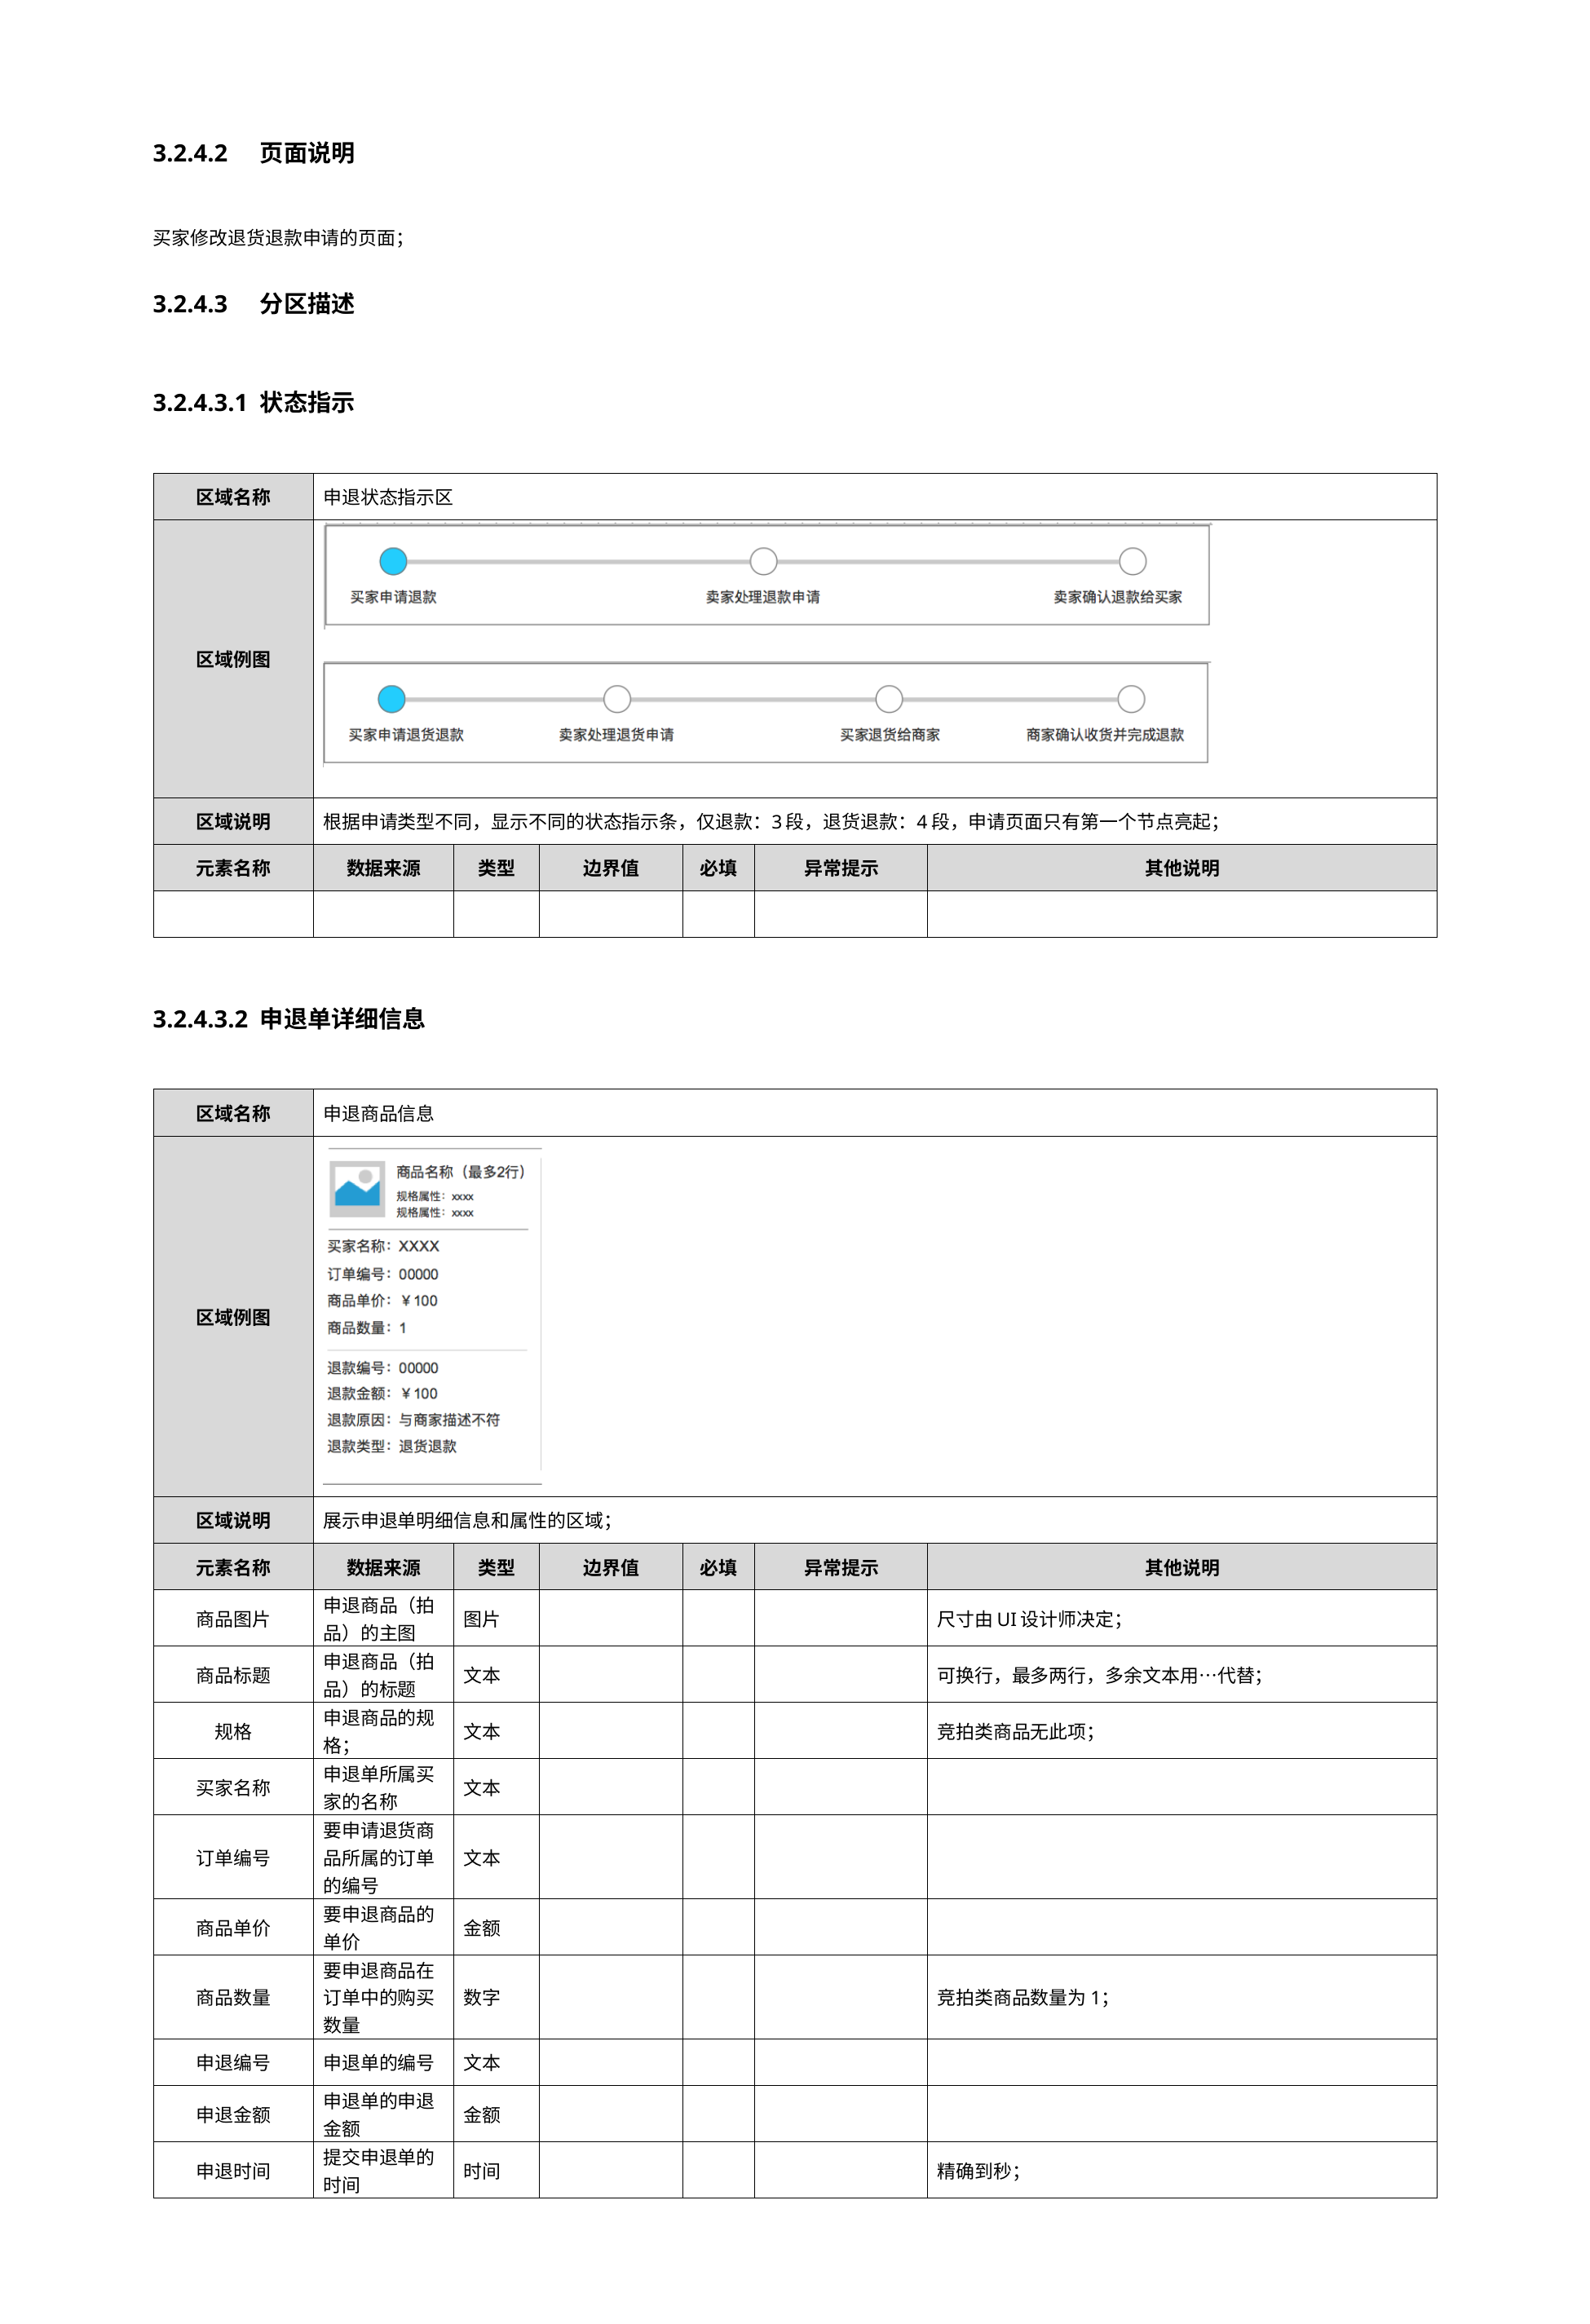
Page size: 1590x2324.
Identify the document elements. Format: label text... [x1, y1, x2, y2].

table_cell 数据来源 [314, 845, 453, 890]
table_cell 类型 [454, 1544, 539, 1589]
table_cell 申退时间 [154, 2142, 313, 2198]
table_cell [154, 891, 313, 937]
table_cell [454, 891, 539, 937]
table_cell [683, 1815, 754, 1898]
table_cell [314, 520, 1437, 797]
table_cell [755, 1899, 927, 1955]
table_cell 文本 [454, 1646, 539, 1702]
table_cell 区域说明 [154, 798, 313, 844]
table_cell 竞拍类商品无此项； [928, 1703, 1437, 1758]
table_cell 商品数量 [154, 1955, 313, 2039]
table_cell 申退单的申退金额 [314, 2086, 453, 2141]
table_cell 异常提示 [755, 1544, 927, 1589]
table_header 申退商品信息 [314, 1089, 1437, 1135]
table_cell [540, 1815, 682, 1898]
table_cell 要申请退货商品所属的订单的编号 [314, 1815, 453, 1898]
table_cell [540, 1899, 682, 1955]
table_cell [314, 891, 453, 937]
table_cell 元素名称 [154, 845, 313, 890]
table_cell 商品单价 [154, 1899, 313, 1955]
table_cell [540, 2142, 682, 2198]
table_cell 商品图片 [154, 1590, 313, 1646]
table_cell 其他说明 [928, 1544, 1437, 1589]
table_cell [540, 2086, 682, 2141]
table_cell [540, 1703, 682, 1758]
table_cell [540, 891, 682, 937]
table_cell [755, 1703, 927, 1758]
table_cell 要申退商品的单价 [314, 1899, 453, 1955]
table_cell 文本 [454, 2039, 539, 2085]
table_cell 买家名称 [154, 1759, 313, 1814]
table_cell [755, 1815, 927, 1898]
table_cell 申退商品（拍品）的主图 [314, 1590, 453, 1646]
table_cell 文本 [454, 1703, 539, 1758]
table_cell 申退金额 [154, 2086, 313, 2141]
table_cell [928, 1899, 1437, 1955]
table_cell [540, 1955, 682, 2039]
table_cell 金额 [454, 2086, 539, 2141]
table_cell 边界值 [540, 1544, 682, 1589]
table_cell 边界值 [540, 845, 682, 890]
table_cell [755, 2039, 927, 2085]
table_cell [928, 891, 1437, 937]
table_cell 文本 [454, 1759, 539, 1814]
table_cell [683, 2039, 754, 2085]
table_header 申退状态指示区 [314, 474, 1437, 519]
table_cell 要申退商品在订单中的购买数量 [314, 1955, 453, 2039]
table_cell 申退商品（拍品）的标题 [314, 1646, 453, 1702]
picture [323, 522, 1217, 630]
table_cell 商品标题 [154, 1646, 313, 1702]
table_cell 根据申请类型不同，显示不同的状态指示条，仅退款：3段，退货退款：4段，申请页面只有第一个节点亮起； [314, 798, 1437, 844]
table_cell 规格 [154, 1703, 313, 1758]
table_cell 可换行，最多两行，多余文本用…代替； [928, 1646, 1437, 1702]
table_cell 区域例图 [154, 1137, 313, 1496]
table_cell [683, 2142, 754, 2198]
table_cell [755, 1759, 927, 1814]
table_cell [683, 1899, 754, 1955]
table_cell [683, 2086, 754, 2141]
table_cell 竞拍类商品数量为1； [928, 1955, 1437, 2039]
table_cell 申退商品的规格； [314, 1703, 453, 1758]
table_cell 订单编号 [154, 1815, 313, 1898]
subtitle 状态指示 [152, 373, 1437, 429]
picture [323, 1145, 542, 1487]
table_cell [683, 891, 754, 937]
table_cell 文本 [454, 1815, 539, 1898]
subtitle 页面说明 [152, 124, 1437, 179]
table_cell 尺寸由UI设计师决定； [928, 1590, 1437, 1646]
table_cell 必填 [683, 845, 754, 890]
table_cell [540, 1646, 682, 1702]
table_cell 其他说明 [928, 845, 1437, 890]
table_cell [928, 1759, 1437, 1814]
table_cell 元素名称 [154, 1544, 313, 1589]
table_cell [755, 891, 927, 937]
table_cell 数据来源 [314, 1544, 453, 1589]
table_cell [540, 2039, 682, 2085]
table_cell [755, 1955, 927, 2039]
table_cell 区域例图 [154, 520, 313, 797]
table_cell [755, 1646, 927, 1702]
subtitle 分区描述 [152, 274, 1437, 329]
table_cell 数字 [454, 1955, 539, 2039]
table_cell 异常提示 [755, 845, 927, 890]
table_cell [540, 1759, 682, 1814]
table_cell 精确到秒； [928, 2142, 1437, 2198]
table_cell 区域说明 [154, 1497, 313, 1543]
table_cell 申退单所属买家的名称 [314, 1759, 453, 1814]
table_cell 类型 [454, 845, 539, 890]
table_cell 展示申退单明细信息和属性的区域； [314, 1497, 1437, 1543]
table_cell 必填 [683, 1544, 754, 1589]
table_cell 申退编号 [154, 2039, 313, 2085]
table_cell [755, 2142, 927, 2198]
subtitle 申退单详细信息 [152, 989, 1437, 1045]
table_header 区域名称 [154, 1089, 313, 1135]
table_cell 图片 [454, 1590, 539, 1646]
table_cell [755, 2086, 927, 2141]
table_cell 时间 [454, 2142, 539, 2198]
table_cell [314, 1137, 1437, 1496]
text 买家修改退货退款申请的页面； [152, 223, 1437, 250]
table_cell [683, 1759, 754, 1814]
table_cell [683, 1646, 754, 1702]
table_cell [683, 1955, 754, 2039]
table_cell 金额 [454, 1899, 539, 1955]
table_cell [683, 1703, 754, 1758]
table_cell [683, 1590, 754, 1646]
table_cell [928, 2086, 1437, 2141]
table_cell [928, 2039, 1437, 2085]
table_cell 提交申退单的时间 [314, 2142, 453, 2198]
picture [323, 661, 1212, 767]
table_cell 申退单的编号 [314, 2039, 453, 2085]
table_cell [928, 1815, 1437, 1898]
table_cell [540, 1590, 682, 1646]
table_cell [755, 1590, 927, 1646]
table_header 区域名称 [154, 474, 313, 519]
